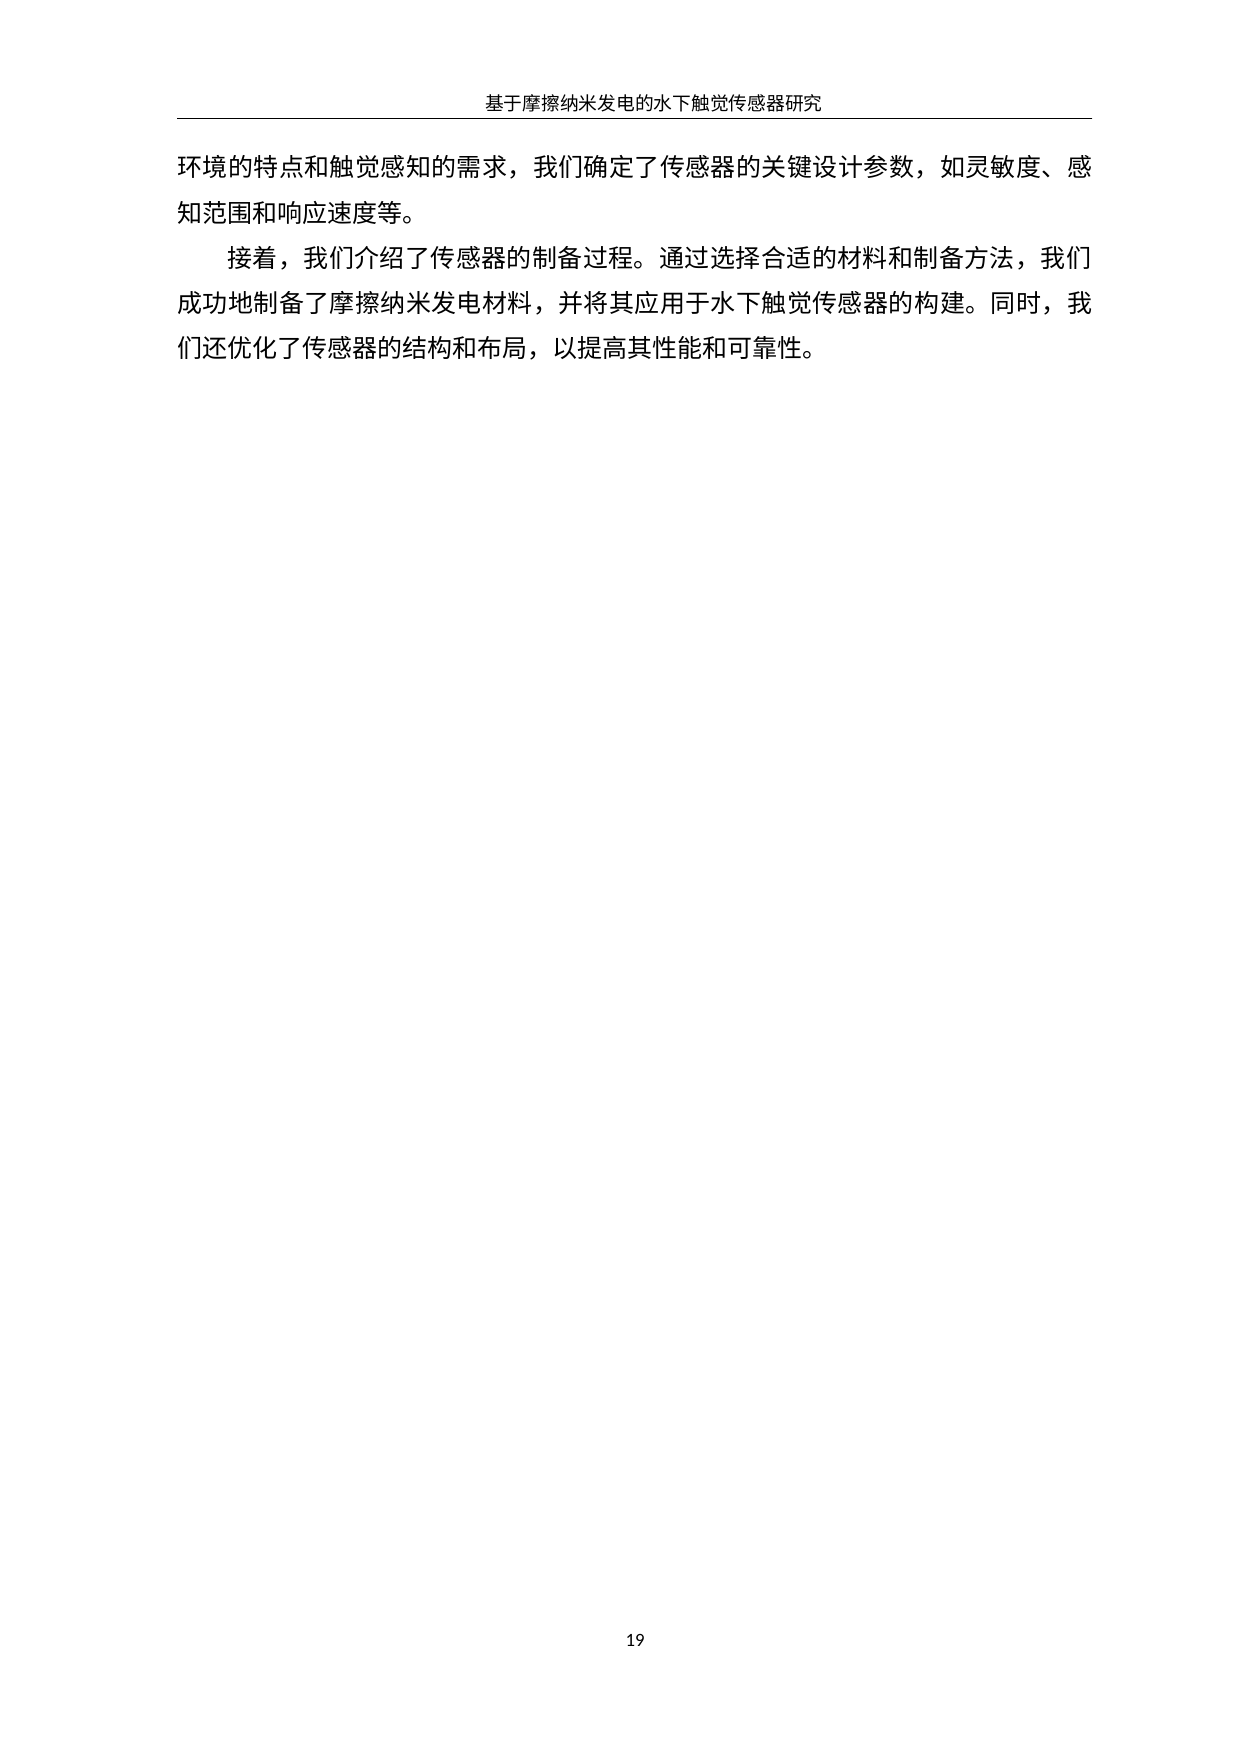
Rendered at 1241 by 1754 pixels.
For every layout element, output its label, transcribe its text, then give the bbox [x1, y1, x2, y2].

text 接着，我们介绍了传感器的制备过程。通过选择合适的材料和制备方法，我们成功地制备了摩擦纳米发电材料，并将其应用于水下触觉传感器的构建。同时，我们还优化了传感器的结构和布局，以提高其性能和可靠性。 [177, 238, 1092, 365]
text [177, 148, 1092, 229]
